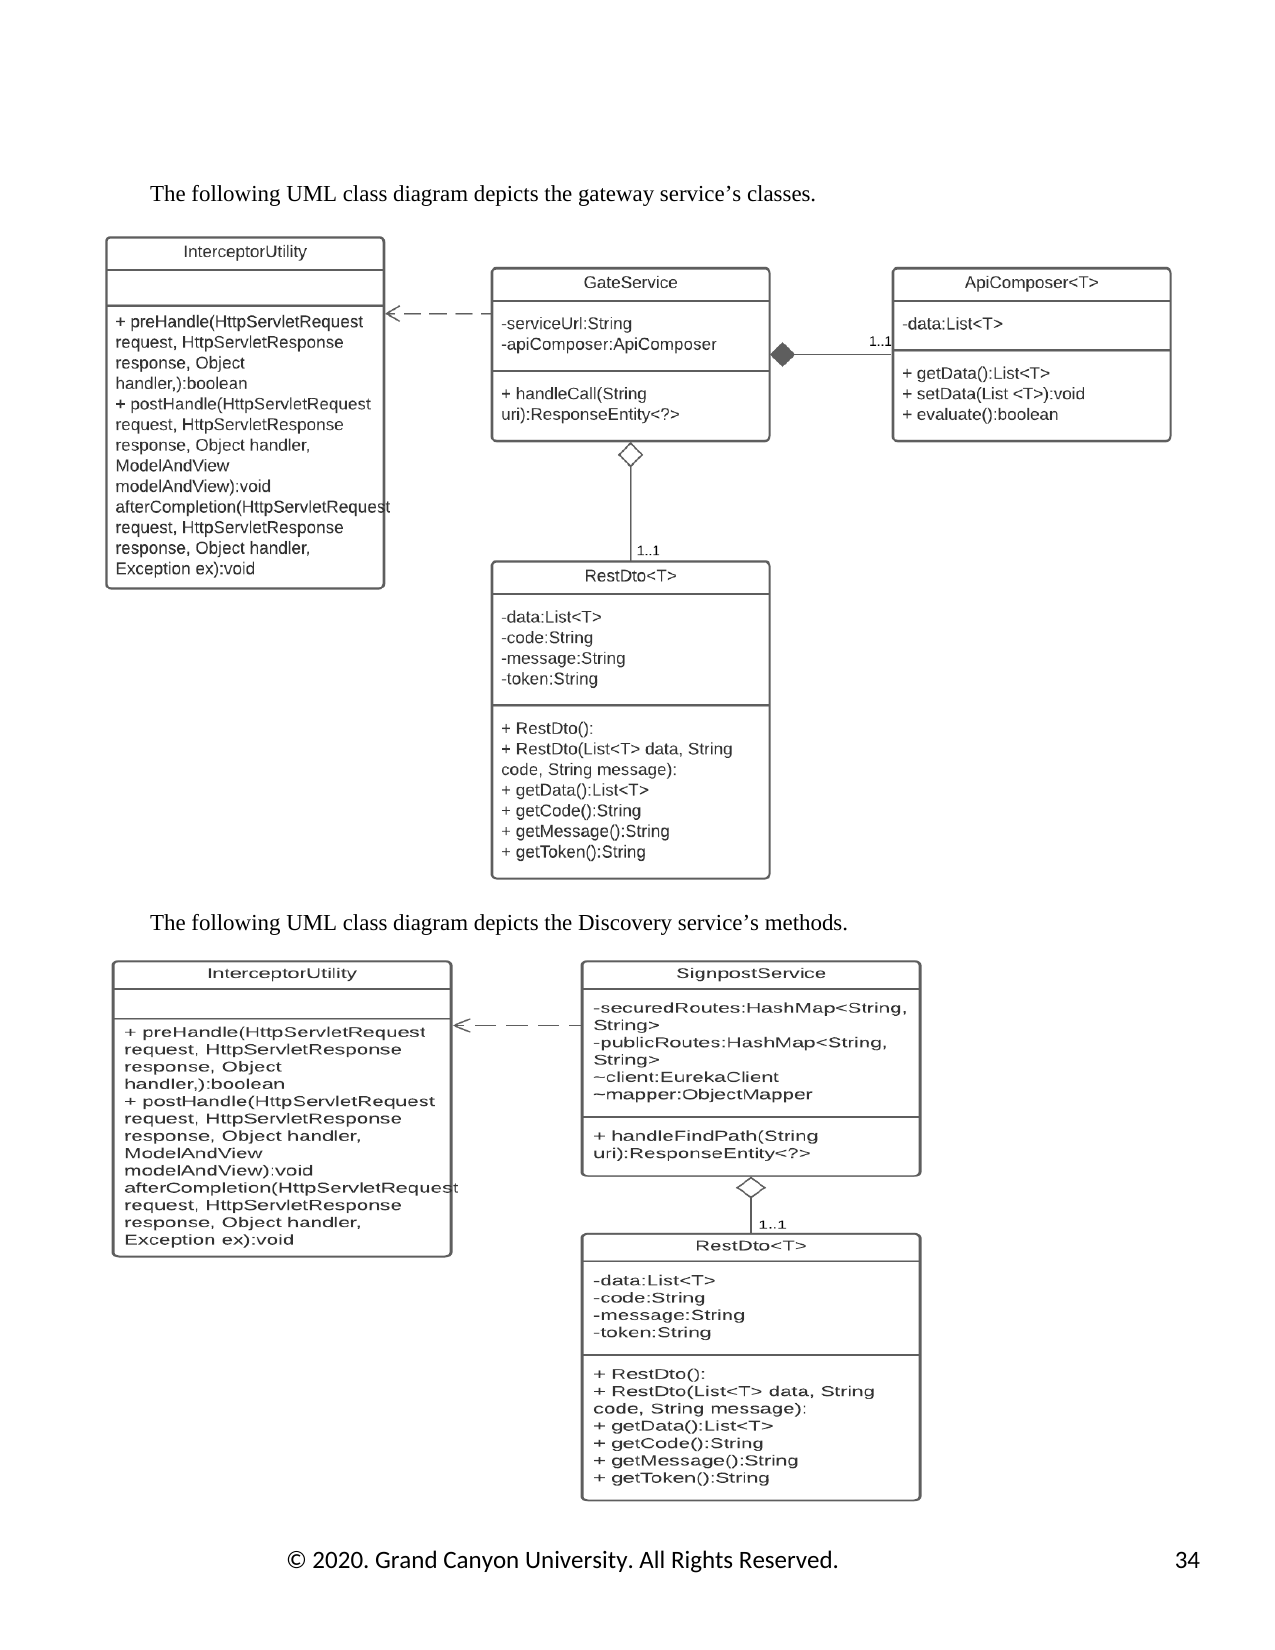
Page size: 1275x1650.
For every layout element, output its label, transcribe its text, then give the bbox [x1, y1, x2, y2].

text The following UML class diagram depicts the gateway service’s classes. [75, 180, 1200, 206]
picture [75, 935, 957, 1526]
text The following UML class diagram depicts the Discovery service’s methods. [75, 909, 1200, 935]
picture [75, 206, 1200, 909]
